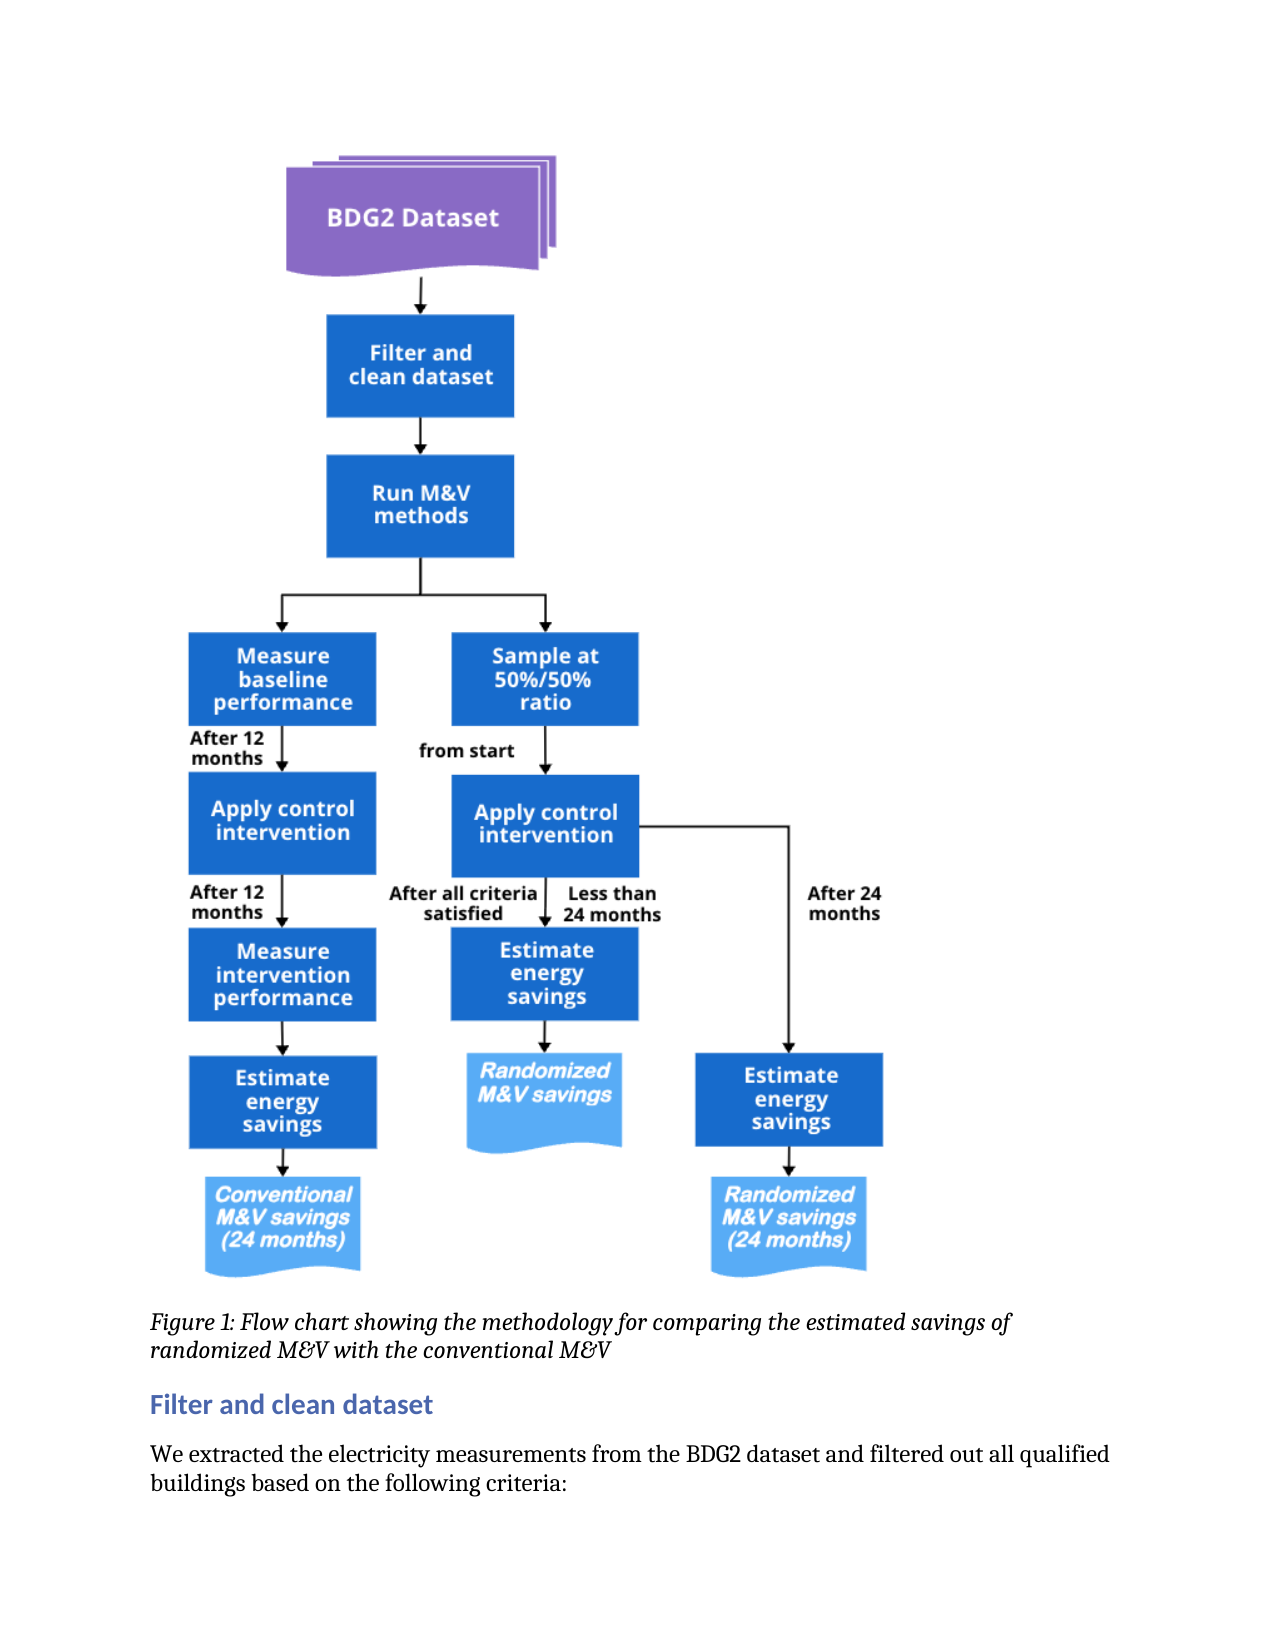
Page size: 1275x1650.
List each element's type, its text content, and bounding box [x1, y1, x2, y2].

text Figure 1: Flow chart showing the methodology for comparing the estimated savings of randomized M&V with the conventional M&V [150, 1307, 1125, 1365]
text We extracted the electricity measurements from the BDG2 dataset and filtered out all qualified buildings based on the following criteria: [150, 1440, 1125, 1498]
picture [150, 150, 906, 1287]
subtitle Filter and clean dataset [150, 1386, 1125, 1421]
